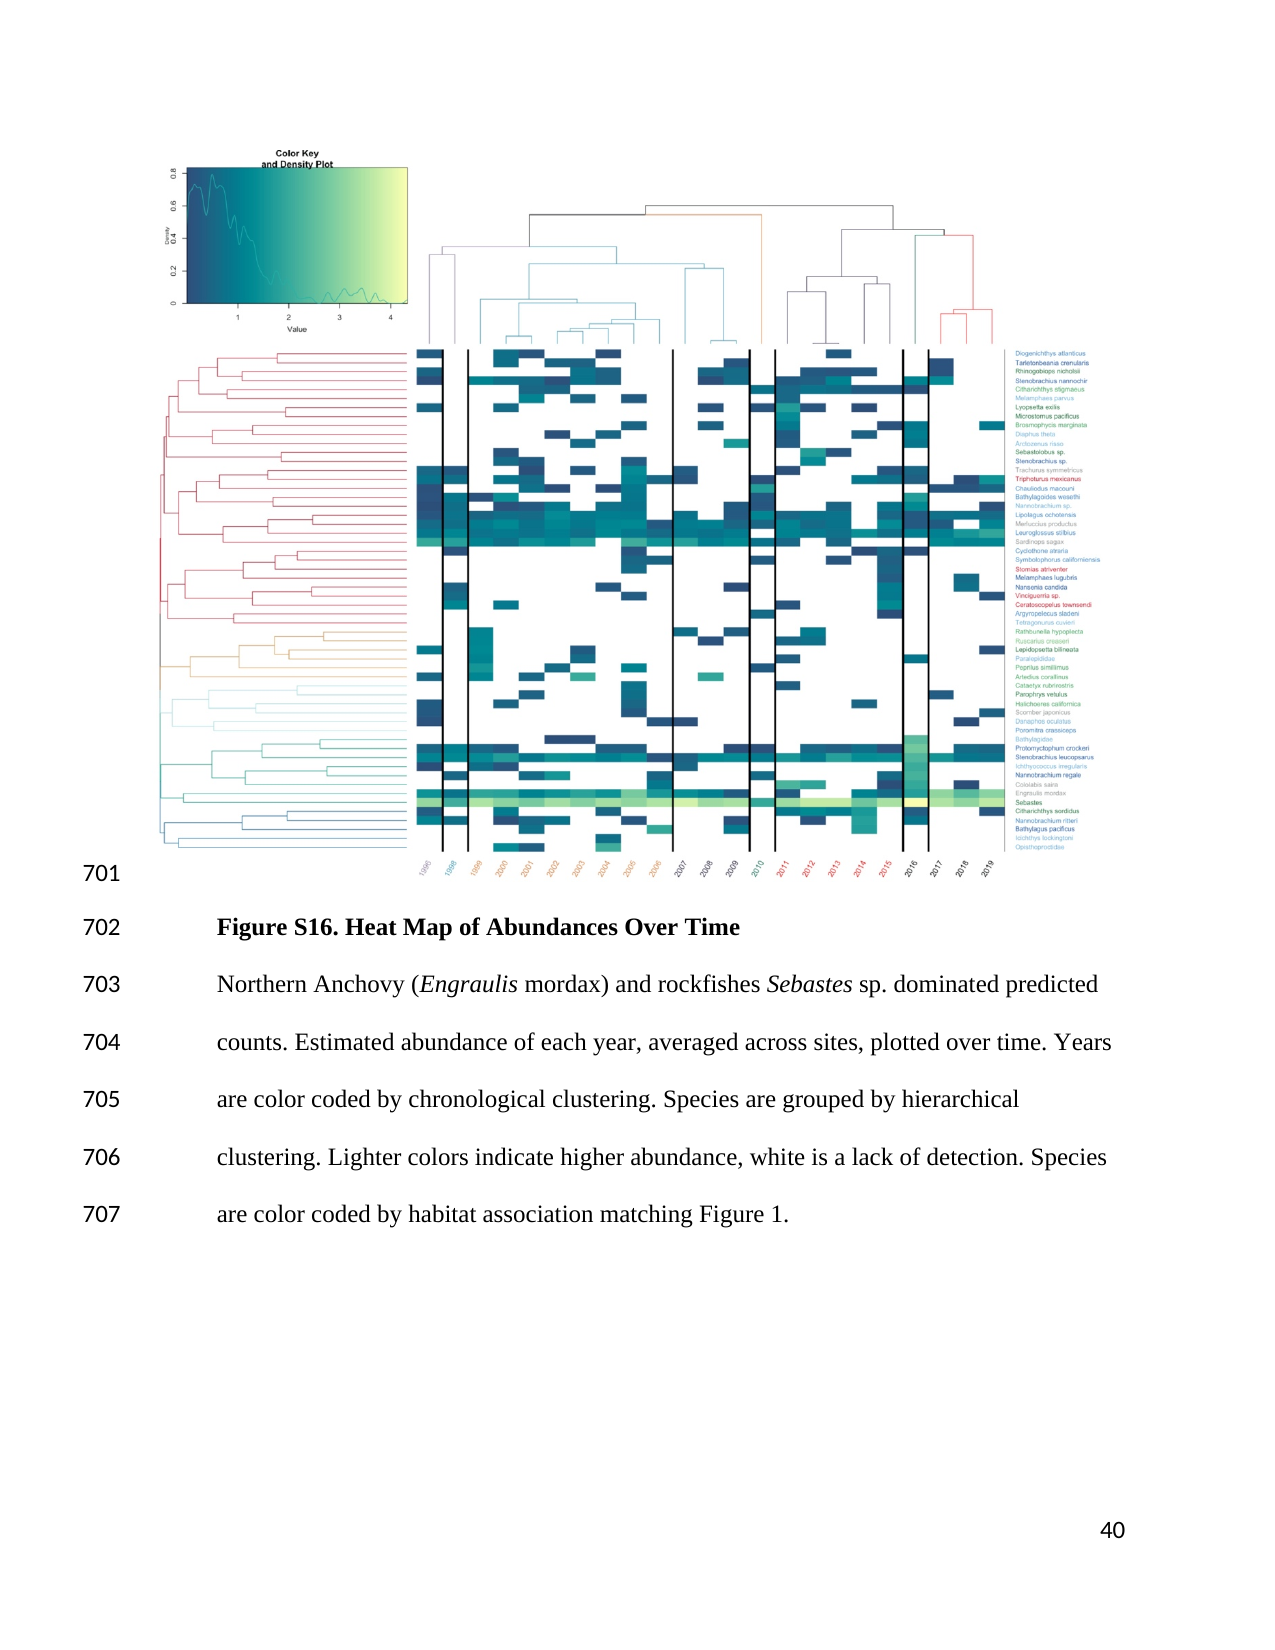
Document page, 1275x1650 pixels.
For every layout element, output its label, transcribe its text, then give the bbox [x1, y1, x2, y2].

picture [150, 150, 1125, 882]
text Northern Anchovy (Engraulis mordax) and rockfishes Sebastes sp. dominated predicted counts. Estimated abundance of each year, averaged across sites, plotted over time. Years are color coded by chronological clustering. Species are grouped by hierarchical clustering. Lighter colors indicate higher abundance, white is a lack of detection. Species are color coded by habitat association matching Figure 1. [217, 969, 1125, 1228]
text Figure S16. Heat Map of Abundances Over Time [150, 912, 1125, 941]
